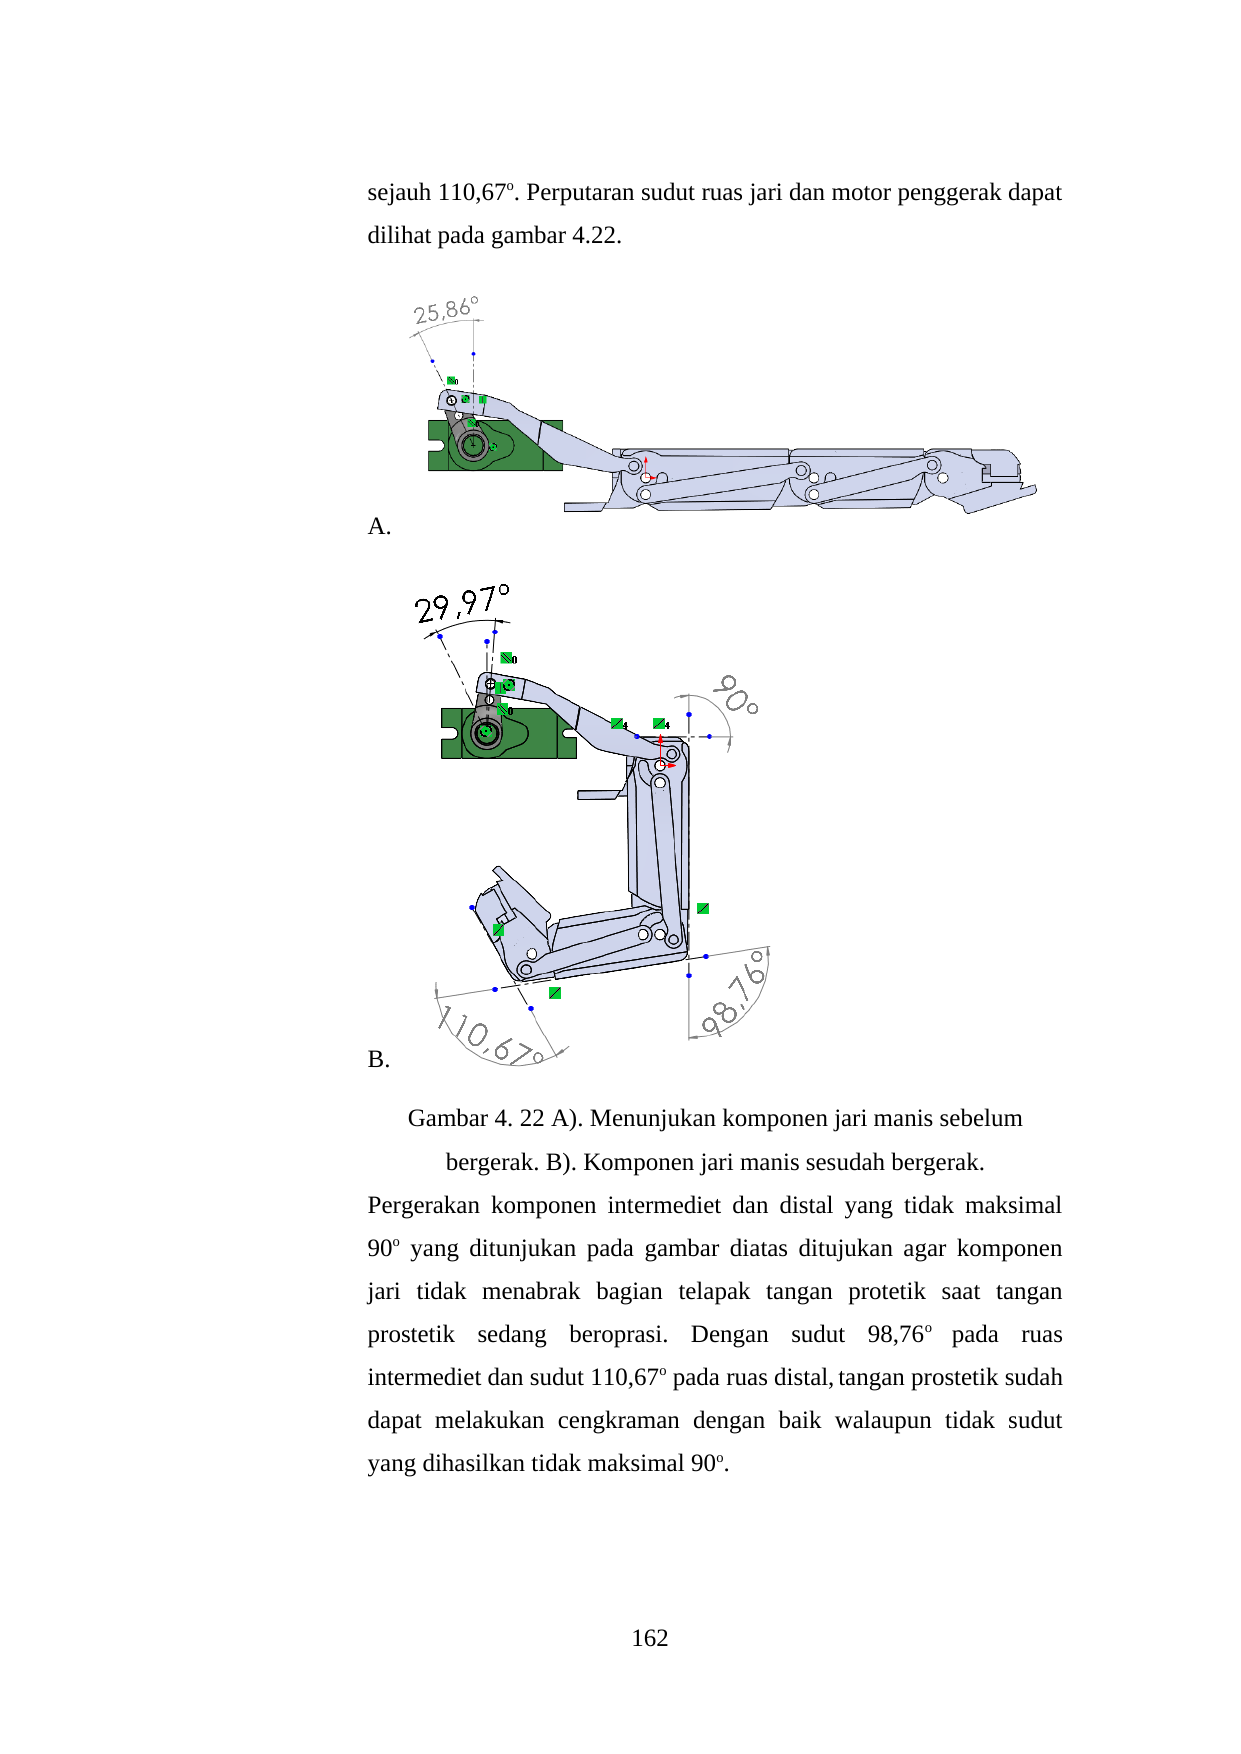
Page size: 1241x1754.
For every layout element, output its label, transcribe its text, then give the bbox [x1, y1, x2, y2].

text Pergerakan komponen intermediet dan distal yang tidak maksimal 90o yang ditunjukan pada gambar diatas ditujukan agar komponen jari tidak menabrak bagian telapak tangan protetik saat tangan prostetik sedang beroprasi. Dengan sudut 98,76o pada ruas intermediet dan sudut 110,67o pada ruas distal, tangan prostetik sudah dapat melakukan cengkraman dengan baik walaupun tidak sudut yang dihasilkan tidak maksimal 90o. [367, 1190, 1063, 1477]
picture [396, 571, 779, 1067]
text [367, 177, 1063, 249]
picture [398, 280, 1043, 535]
text Gambar 4. 22 A). Menunjukan komponen jari manis sebelum bergerak. B). Komponen jari manis sesudah bergerak. [367, 1103, 1063, 1175]
